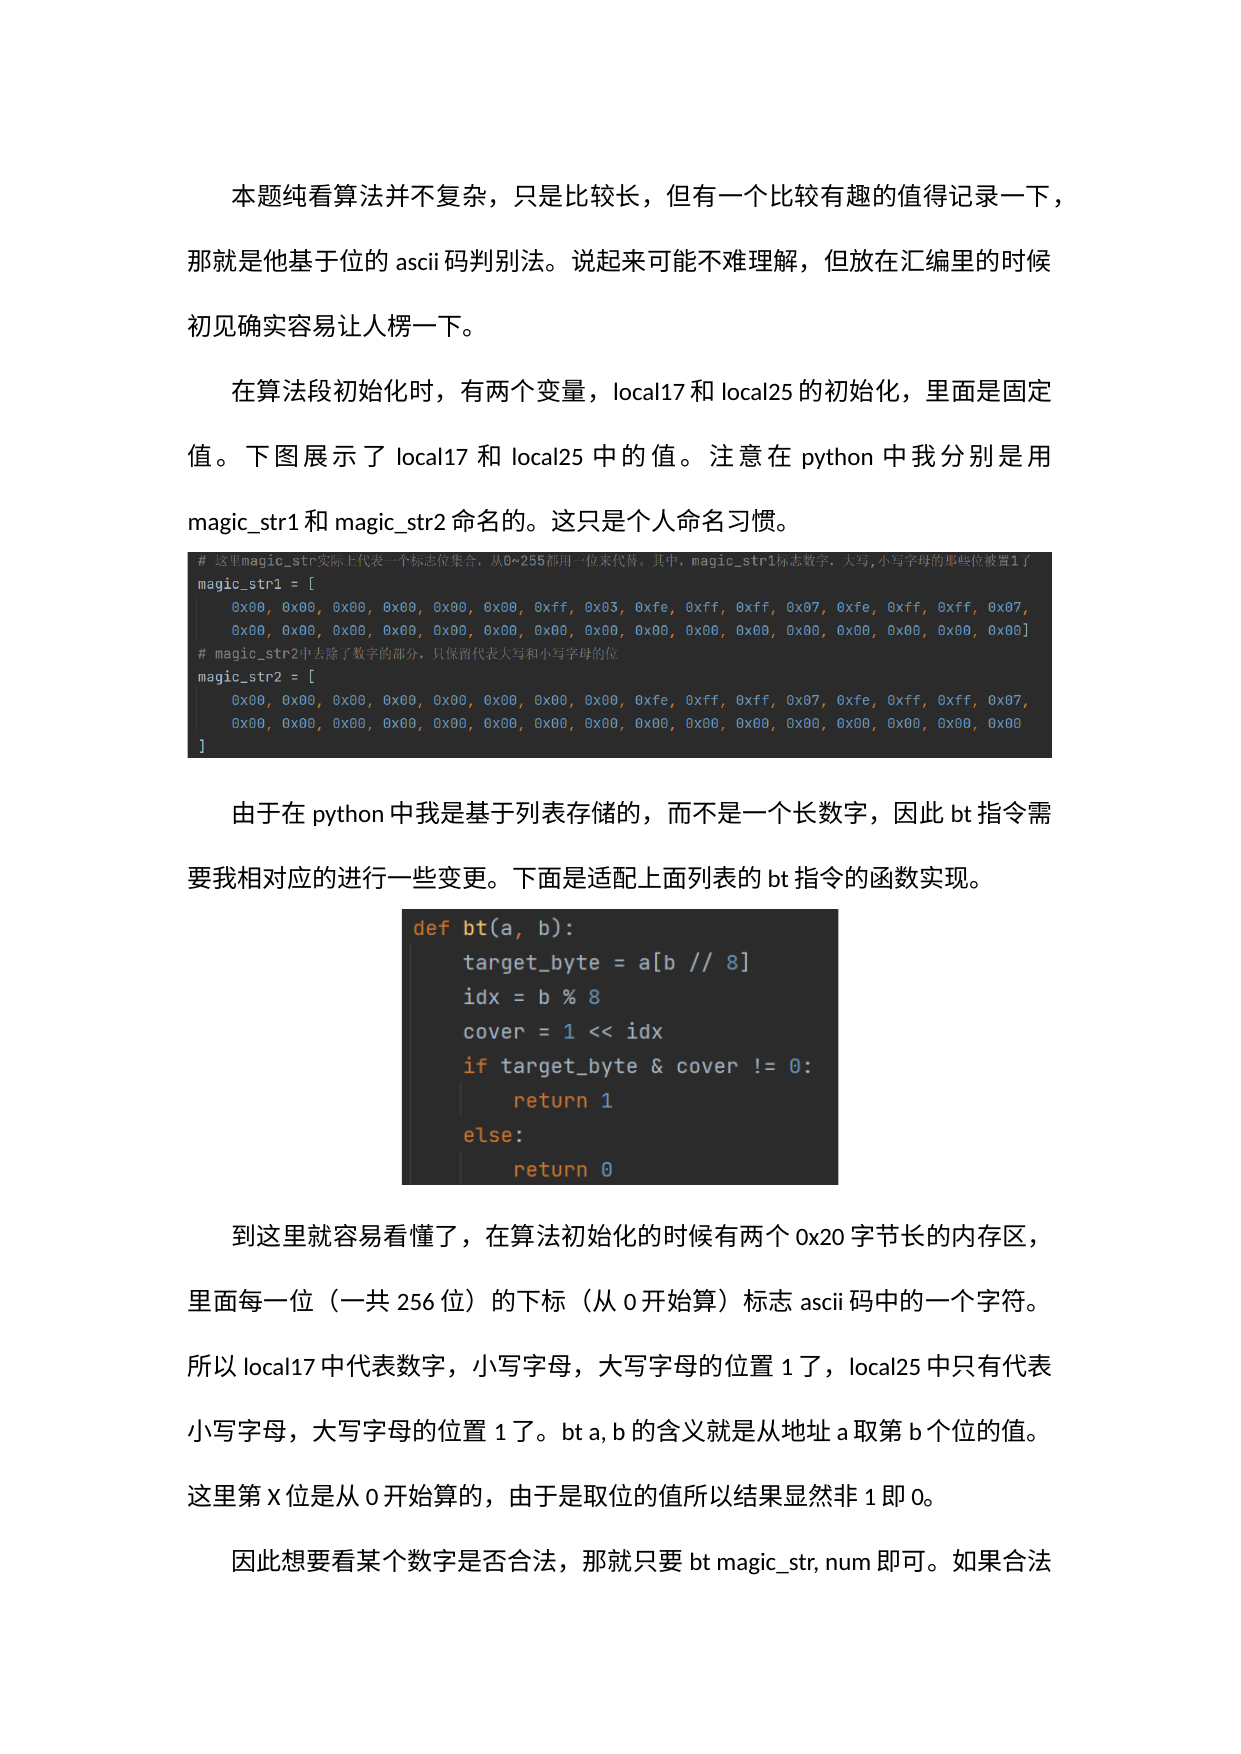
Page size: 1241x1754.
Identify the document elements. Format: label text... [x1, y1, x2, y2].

picture [187, 552, 1052, 758]
list 本题纯看算法并不复杂，只是比较长，但有一个比较有趣的值得记录一下，那就是他基于位的ascii码判别法。说起来可能不难理解，但放在汇编里的时候初见确实容易让人楞一下。 [187, 162, 1053, 357]
list 由于在python中我是基于列表存储的，而不是一个长数字，因此bt指令需要我相对应的进行一些变更。下面是适配上面列表的bt指令的函数实现。 [187, 779, 1053, 909]
picture [401, 909, 839, 1185]
list 到这里就容易看懂了，在算法初始化的时候有两个0x20字节长的内存区，里面每一位（一共256位）的下标（从0开始算）标志ascii码中的一个字符。所以local17中代表数字，小写字母，大写字母的位置1了，local25中只有代表小写字母，大写字母的位置1了。bt a, b的含义就是从地址a取第b个位的值。这里第X位是从0开始算的，由于是取位的值所以结果显然非1即0。 [187, 1202, 1053, 1527]
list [187, 1527, 1053, 1592]
list 在算法段初始化时，有两个变量，local17和local25的初始化，里面是固定值。下图展示了local17和local25中的值。注意在python中我分别是用magic_str1和magic_str2命名的。这只是个人命名习惯。 [187, 357, 1053, 552]
